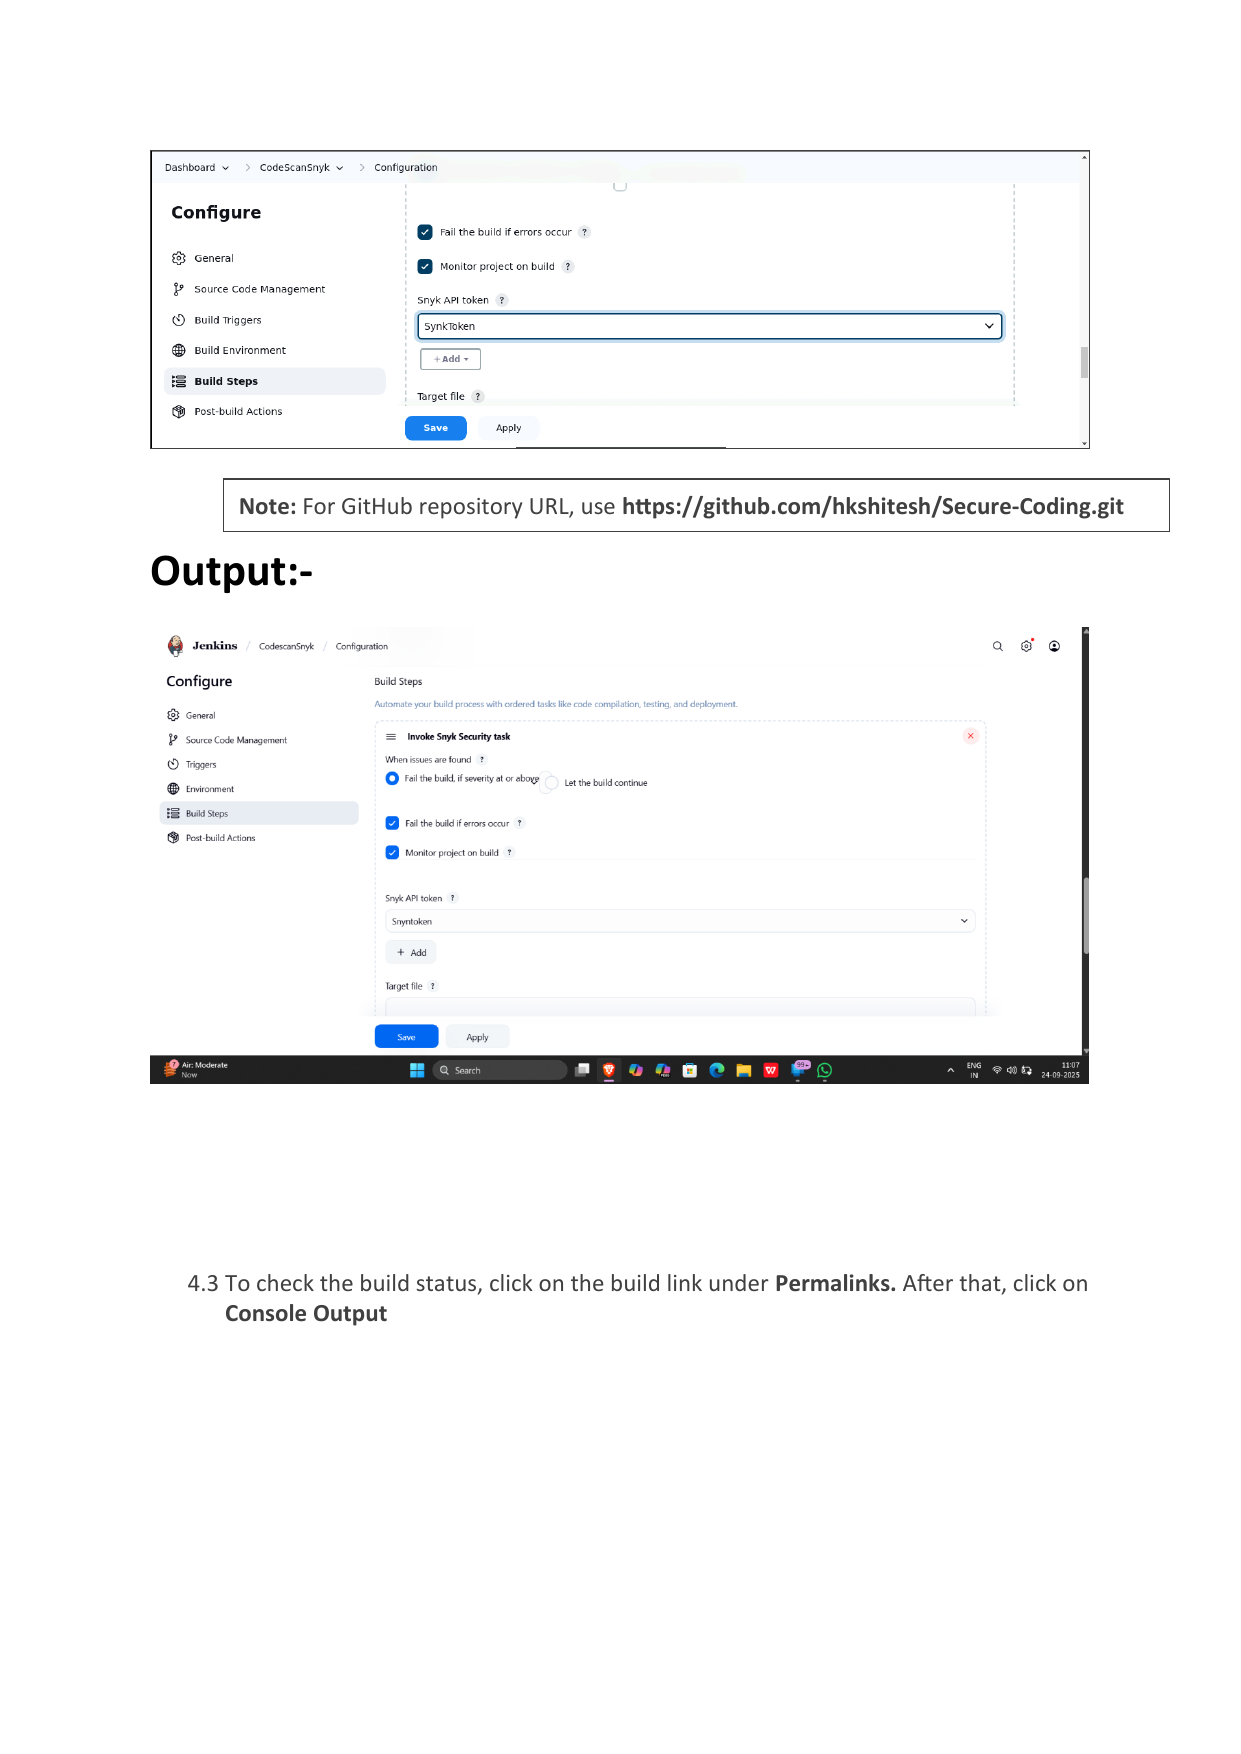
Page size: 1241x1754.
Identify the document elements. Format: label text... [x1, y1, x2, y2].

picture [150, 627, 1089, 1084]
text Output:- [150, 541, 1090, 597]
picture [151, 151, 1089, 448]
list To check the build status, click on the build link under Permalinks. After that, click on Console Output [187, 1267, 1090, 1328]
